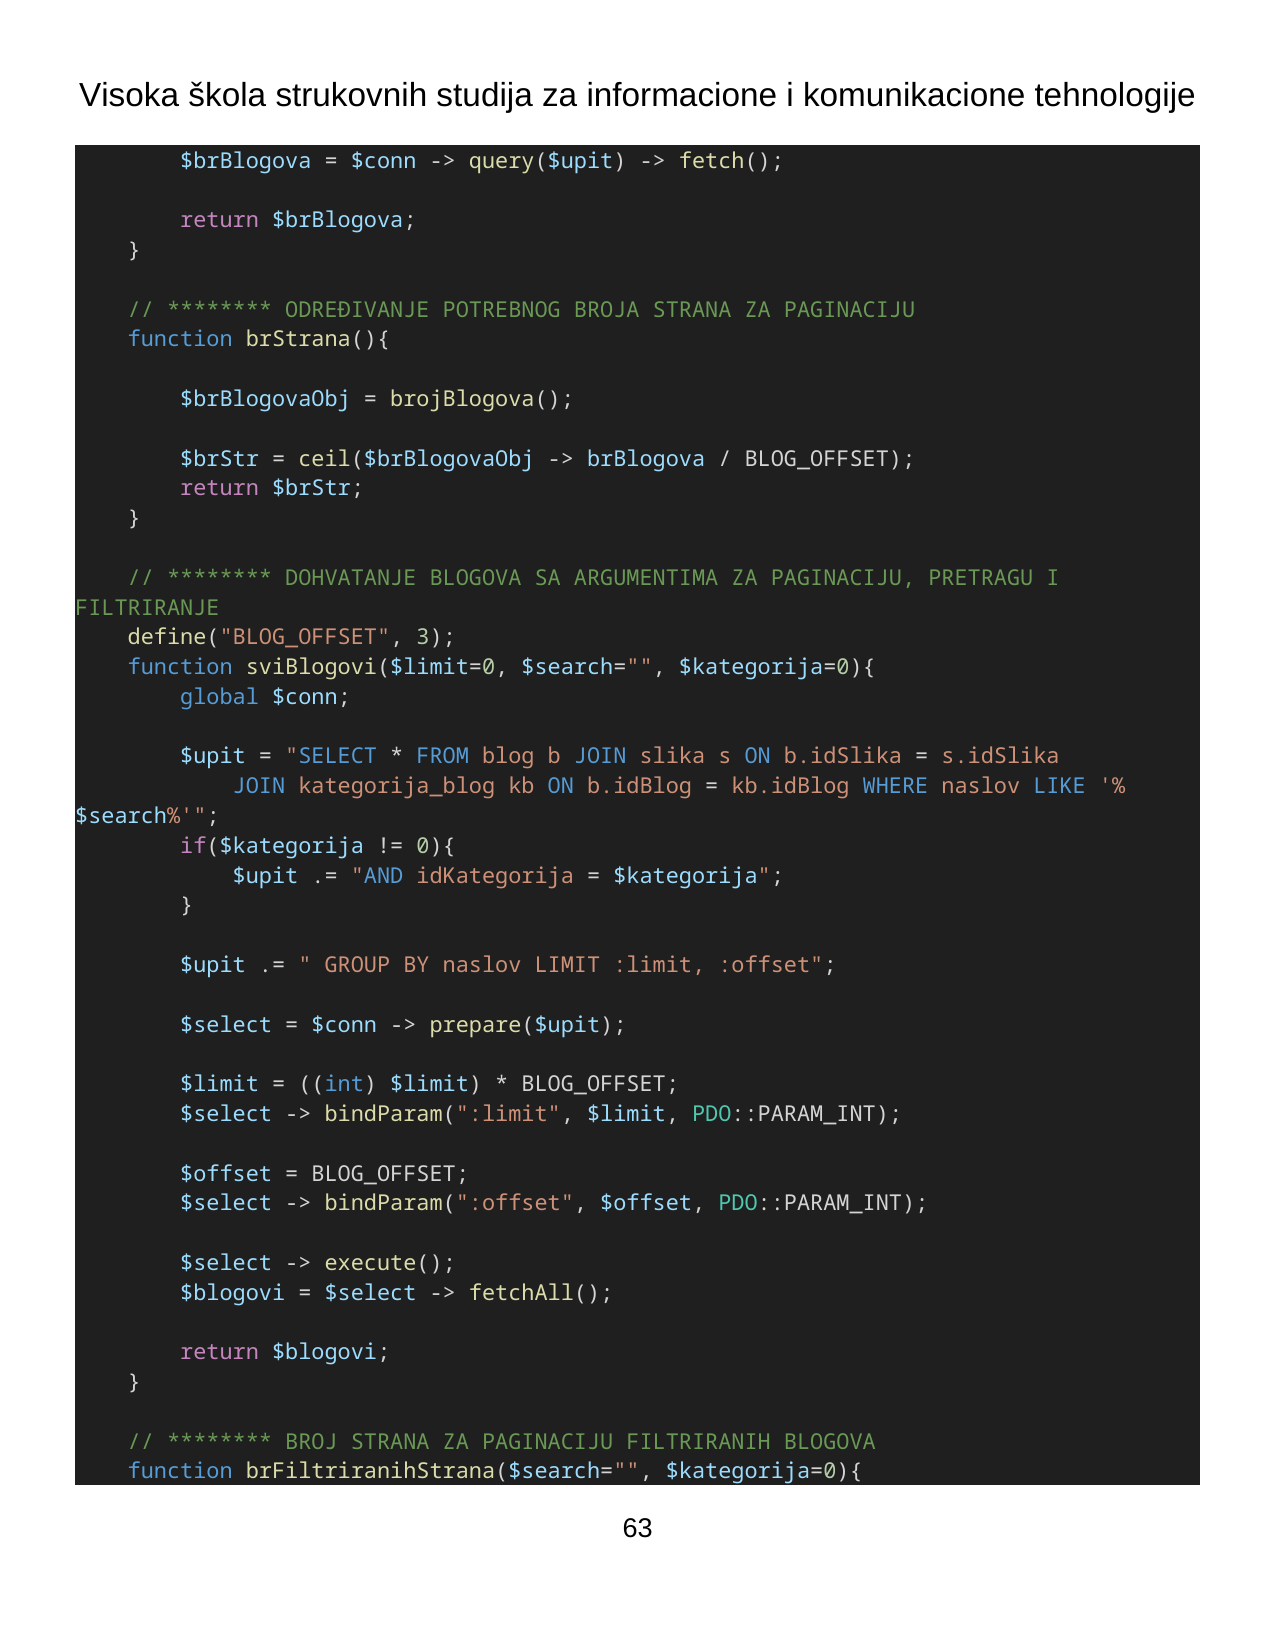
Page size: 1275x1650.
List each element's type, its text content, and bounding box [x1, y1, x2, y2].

text return $brBlogova; [75, 204, 1200, 234]
text return $blogovi; [75, 1336, 1200, 1366]
text $select -> execute(); [75, 1247, 1200, 1277]
text $select -> bindParam(":offset", $offset, PDO::PARAM_INT); [75, 1187, 1200, 1217]
text } [75, 889, 1200, 919]
text define("BLOG_OFFSET", 3); [75, 621, 1200, 651]
text $limit = ((int) $limit) * BLOG_OFFSET; [75, 1068, 1200, 1098]
text $upit .= " GROUP BY naslov LIMIT :limit, :offset"; [75, 949, 1200, 979]
text // ******** DOHVATANJE BLOGOVA SA ARGUMENTIMA ZA PAGINACIJU, PRETRAGU I FILTRIRANJE [75, 562, 1200, 621]
text // ******** ODREĐIVANJE POTREBNOG BROJA STRANA ZA PAGINACIJU [75, 294, 1200, 323]
text global $conn; [75, 681, 1200, 711]
text $brStr = ceil($brBlogovaObj -> brBlogova / BLOG_OFFSET); [75, 443, 1200, 472]
text return $brStr; [75, 472, 1200, 502]
text $select -> bindParam(":limit", $limit, PDO::PARAM_INT); [75, 1098, 1200, 1128]
text function brStrana(){ [75, 323, 1200, 353]
text $select = $conn -> prepare($upit); [75, 1009, 1200, 1038]
text function brFiltriranihStrana($search="", $kategorija=0){ [75, 1456, 1200, 1485]
text $brBlogovaObj = brojBlogova(); [75, 383, 1200, 413]
text } [75, 234, 1200, 264]
text $offset = BLOG_OFFSET; [75, 1158, 1200, 1187]
text JOIN kategorija_blog kb ON b.idBlog = kb.idBlog WHERE naslov LIKE '%$search%'"; [75, 770, 1200, 830]
text if($kategorija != 0){ [75, 830, 1200, 860]
text $upit = "SELECT * FROM blog b JOIN slika s ON b.idSlika = s.idSlika [75, 741, 1200, 770]
text $blogovi = $select -> fetchAll(); [75, 1277, 1200, 1307]
text $brBlogova = $conn -> query($upit) -> fetch(); [75, 145, 1200, 174]
text function sviBlogovi($limit=0, $search="", $kategorija=0){ [75, 651, 1200, 681]
text // ******** BROJ STRANA ZA PAGINACIJU FILTRIRANIH BLOGOVA [75, 1426, 1200, 1456]
text } [75, 1366, 1200, 1396]
text $upit .= "AND idKategorija = $kategorija"; [75, 860, 1200, 889]
text } [75, 502, 1200, 532]
